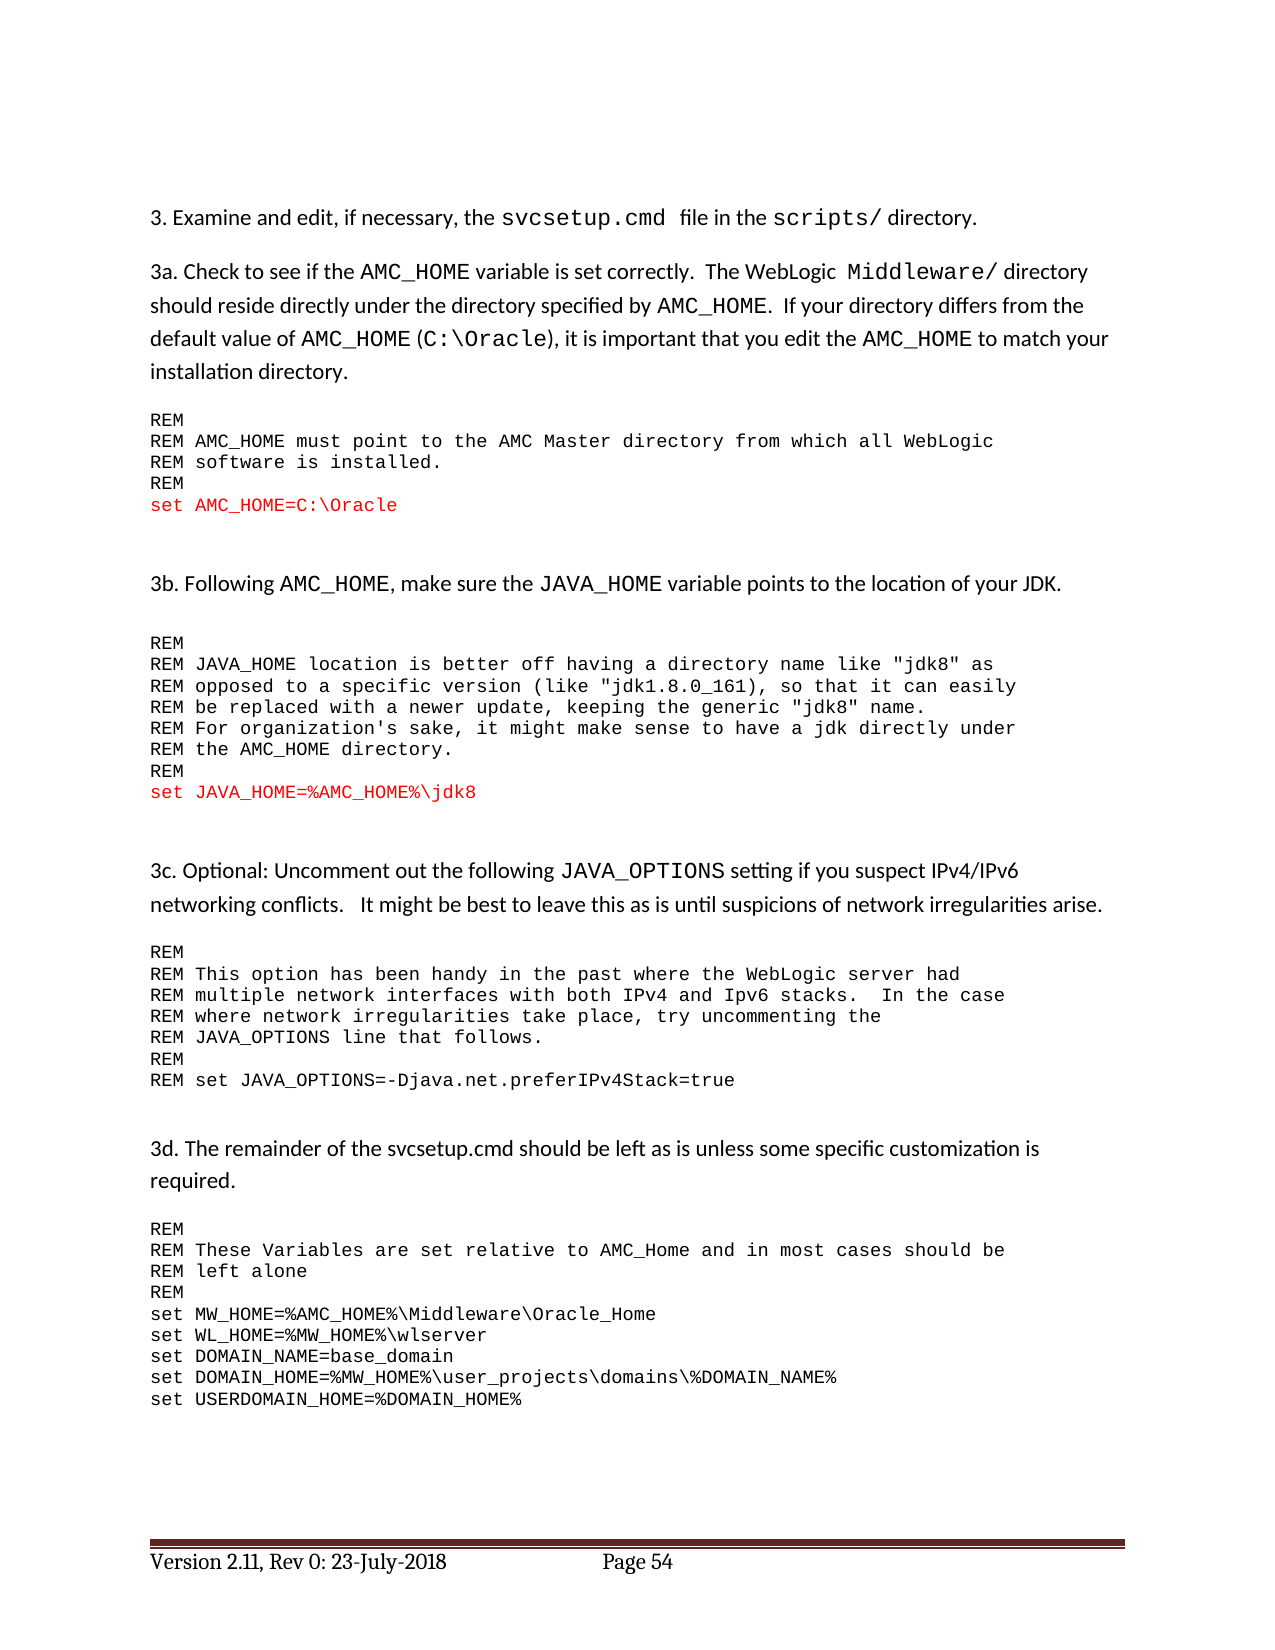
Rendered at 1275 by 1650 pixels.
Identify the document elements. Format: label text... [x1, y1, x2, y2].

text set DOMAIN_NAME=base_domain [150, 1347, 1125, 1368]
text set AMC_HOME=C:\Oracle [150, 495, 1125, 517]
text 3. Examine and edit, if necessary, the svcsetup.cmd file in the scripts/ directory. [150, 203, 1125, 232]
text REM [150, 761, 1125, 783]
text REM [150, 634, 1125, 655]
text REM This option has been handy in the past where the WebLogic server had [150, 964, 1125, 986]
text set MW_HOME=%AMC_HOME%\Middleware\Oracle_Home [150, 1304, 1125, 1326]
text REM AMC_HOME must point to the AMC Master directory from which all WebLogic [150, 432, 1125, 453]
text set WL_HOME=%MW_HOME%\wlserver [150, 1326, 1125, 1347]
text 3b. Following AMC_HOME, make sure the JAVA_HOME variable points to the location of your JDK. [150, 569, 1125, 598]
text REM [150, 943, 1125, 964]
text REM JAVA_HOME location is better off having a directory name like "jdk8" as [150, 655, 1125, 676]
text 3c. Optional: Uncomment out the following JAVA_OPTIONS setting if you suspect IPv4/IPv6 networking conflicts. It might be best to leave this as is until suspicions of network irregularities arise. [150, 857, 1125, 918]
text set JAVA_HOME=%AMC_HOME%\jdk8 [150, 783, 1125, 804]
text set USERDOMAIN_HOME=%DOMAIN_HOME% [150, 1389, 1125, 1411]
text REM where network irregularities take place, try uncommenting the [150, 1007, 1125, 1028]
text REM multiple network interfaces with both IPv4 and Ipv6 stacks. In the case [150, 986, 1125, 1007]
text set DOMAIN_HOME=%MW_HOME%\user_projects\domains\%DOMAIN_NAME% [150, 1368, 1125, 1389]
text REM [150, 1219, 1125, 1241]
text REM left alone [150, 1262, 1125, 1283]
text REM For organization's sake, it might make sense to have a jdk directly under [150, 719, 1125, 740]
text REM JAVA_OPTIONS line that follows. [150, 1028, 1125, 1049]
text REM set JAVA_OPTIONS=-Djava.net.preferIPv4Stack=true [150, 1071, 1125, 1092]
text REM the AMC_HOME directory. [150, 740, 1125, 761]
text 3a. Check to see if the AMC_HOME variable is set correctly. The WebLogic Middleware/ directory should reside directly under the directory specified by AMC_HOME. If your directory differs from the default value of AMC_HOME (C:\Oracle), it is important that you edit the AMC_HOME to match your installation directory. [150, 257, 1125, 385]
text 3d. The remainder of the svcsetup.cmd should be left as is unless some specific customization is required. [150, 1134, 1125, 1194]
text REM [150, 474, 1125, 495]
text REM [150, 1049, 1125, 1071]
text REM software is installed. [150, 453, 1125, 474]
text REM opposed to a specific version (like "jdk1.8.0_161), so that it can easily [150, 676, 1125, 698]
text REM [150, 1283, 1125, 1304]
text REM be replaced with a newer update, keeping the generic "jdk8" name. [150, 698, 1125, 719]
text REM These Variables are set relative to AMC_Home and in most cases should be [150, 1241, 1125, 1262]
text REM [150, 410, 1125, 432]
